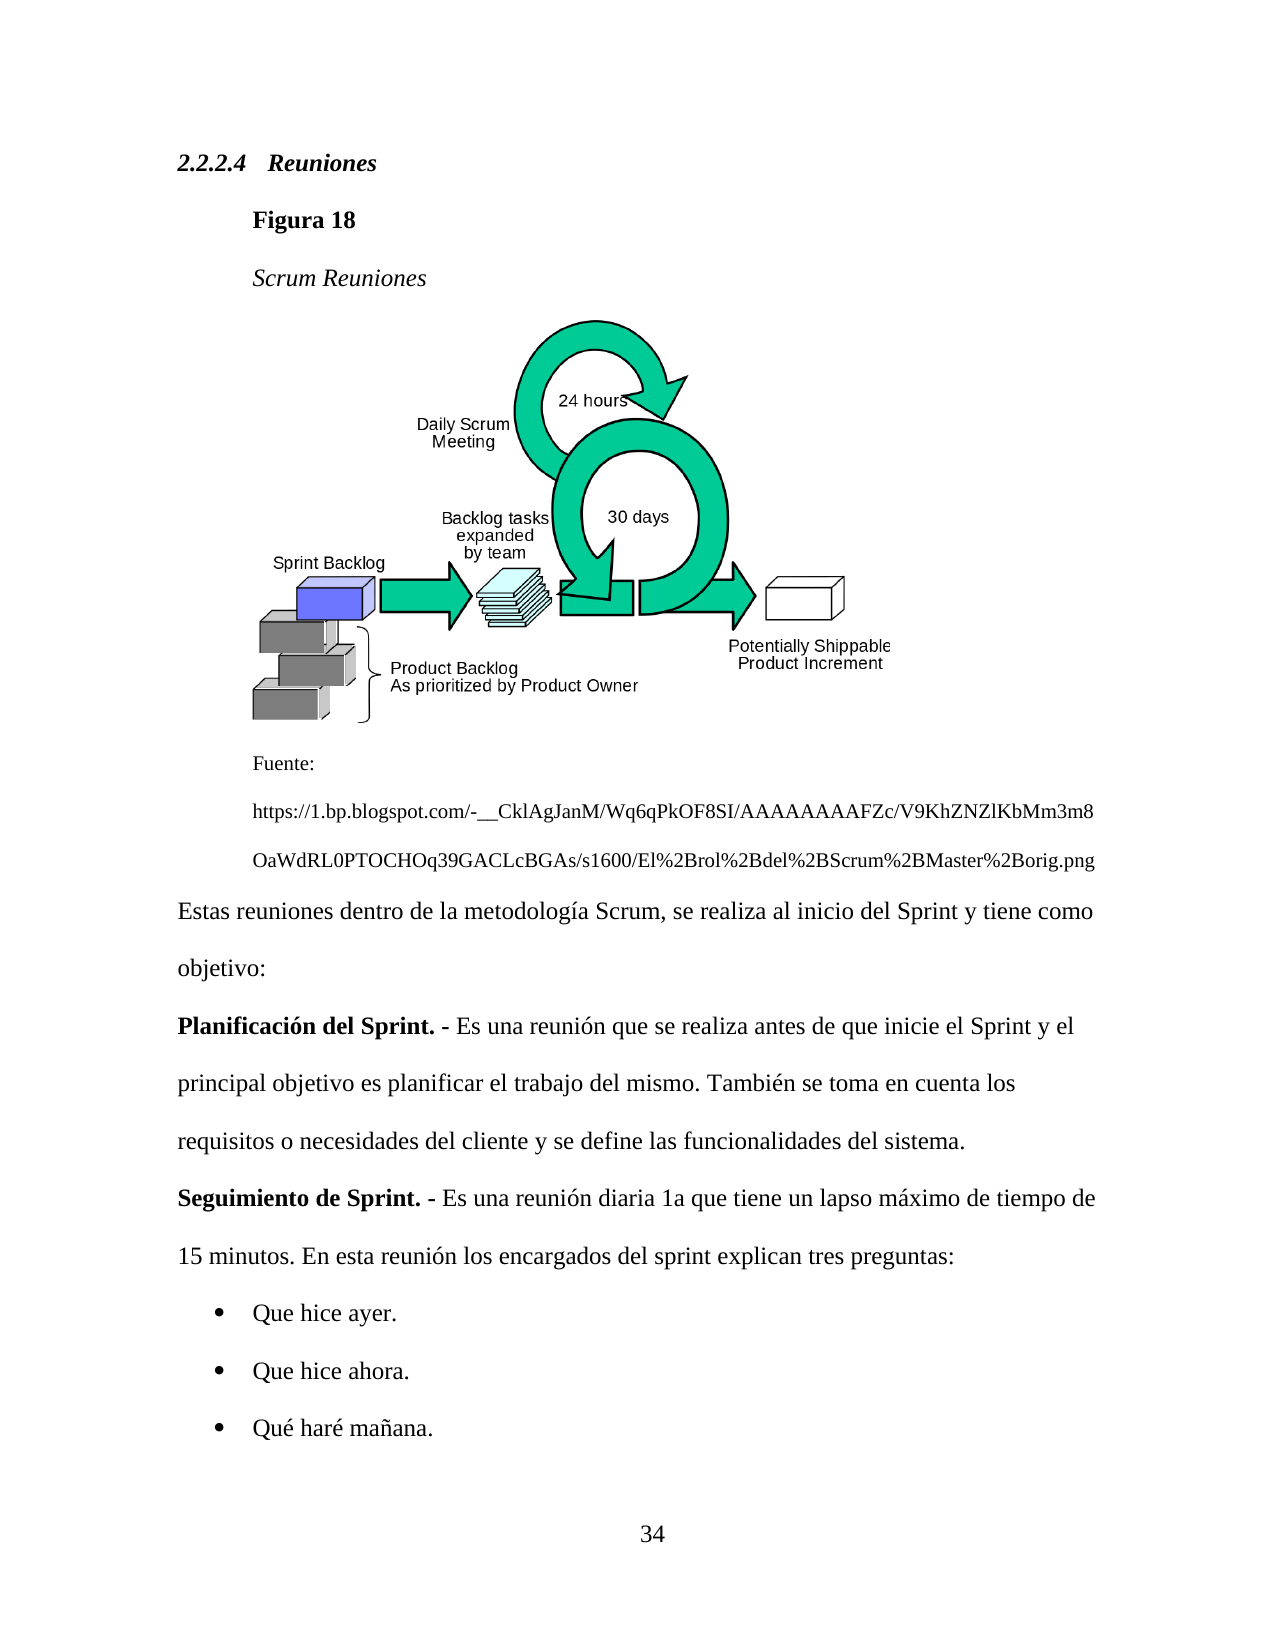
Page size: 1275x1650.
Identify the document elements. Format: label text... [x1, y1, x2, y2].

text Seguimiento de Sprint. - Es una reunión diaria 1a que tiene un lapso máximo de tiempo de 15 minutos. En esta reunión los encargados del sprint explican tres preguntas: [177, 1183, 1098, 1269]
text Figura 18 Scrum Reuniones [252, 205, 1098, 291]
picture [252, 320, 890, 723]
text Estas reuniones dentro de la metodología Scrum, se realiza al inicio del Sprint y tiene como objetivo: [177, 896, 1098, 982]
list Qué haré mañana. [215, 1413, 1098, 1442]
subtitle Reuniones [177, 148, 1098, 176]
text Fuente: https://1.bp.blogspot.com/-__CklAgJanM/Wq6qPkOF8SI/AAAAAAAAFZc/V9KhZNZlKbMm3m8OaWdRL0PTOCHOq39GACLcBGAs/s1600/El%2Brol%2Bdel%2BScrum%2BMaster%2Borig.png [252, 751, 1098, 872]
text Planificación del Sprint. - Es una reunión que se realiza antes de que inicie el Sprint y el principal objetivo es planificar el trabajo del mismo. También se toma en cuenta los requisitos o necesidades del cliente y se define las funcionalidades del sistema. [177, 1011, 1098, 1154]
list Que hice ayer. [215, 1298, 1098, 1327]
list Que hice ahora. [215, 1356, 1098, 1384]
